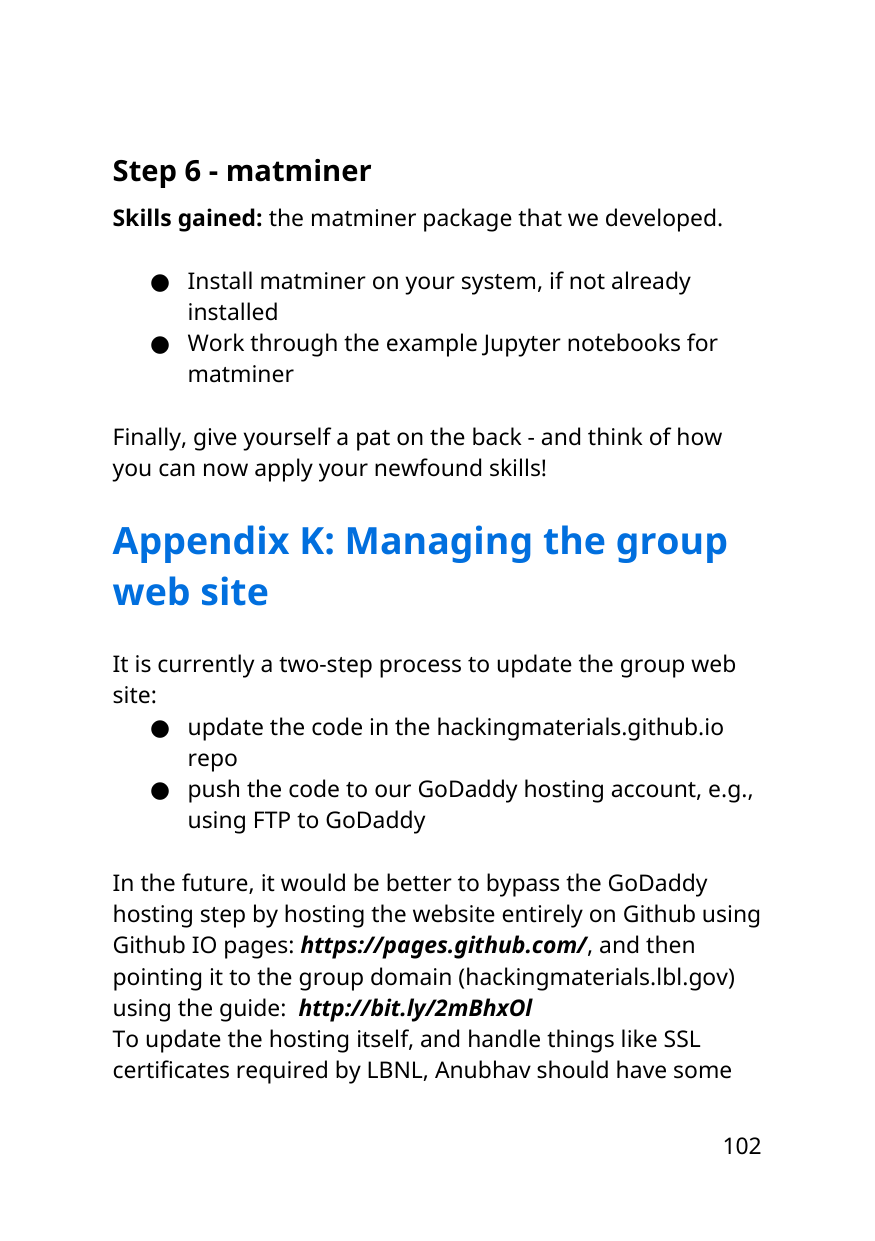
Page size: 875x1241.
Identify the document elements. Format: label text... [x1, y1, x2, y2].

subtitle Appendix K: Managing the group web site [112, 515, 762, 617]
list update the code in the hackingmaterials.github.io repo [150, 711, 762, 773]
text In the future, it would be better to bypass the GoDaddy hosting step by hosting the website entirely on Github using Github IO pages: https://pages.github.com/, and then pointing it to the group domain (hackingmaterials.lbl.gov) using the guide: http://bit.ly/2mBhxOl [112, 867, 762, 1023]
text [112, 1023, 762, 1086]
subtitle Step 6 - matminer [112, 150, 762, 190]
list Install matminer on your system, if not already installed [150, 265, 762, 327]
list Work through the example Jupyter notebooks for matminer [150, 327, 762, 390]
text Skills gained: the matminer package that we developed. [112, 202, 762, 233]
text It is currently a two-step process to update the group web site: [112, 648, 762, 711]
list push the code to our GoDaddy hosting account, e.g., using FTP to GoDaddy [150, 773, 762, 836]
text Finally, give yourself a pat on the back - and think of how you can now apply your newfound skills! [112, 421, 762, 483]
